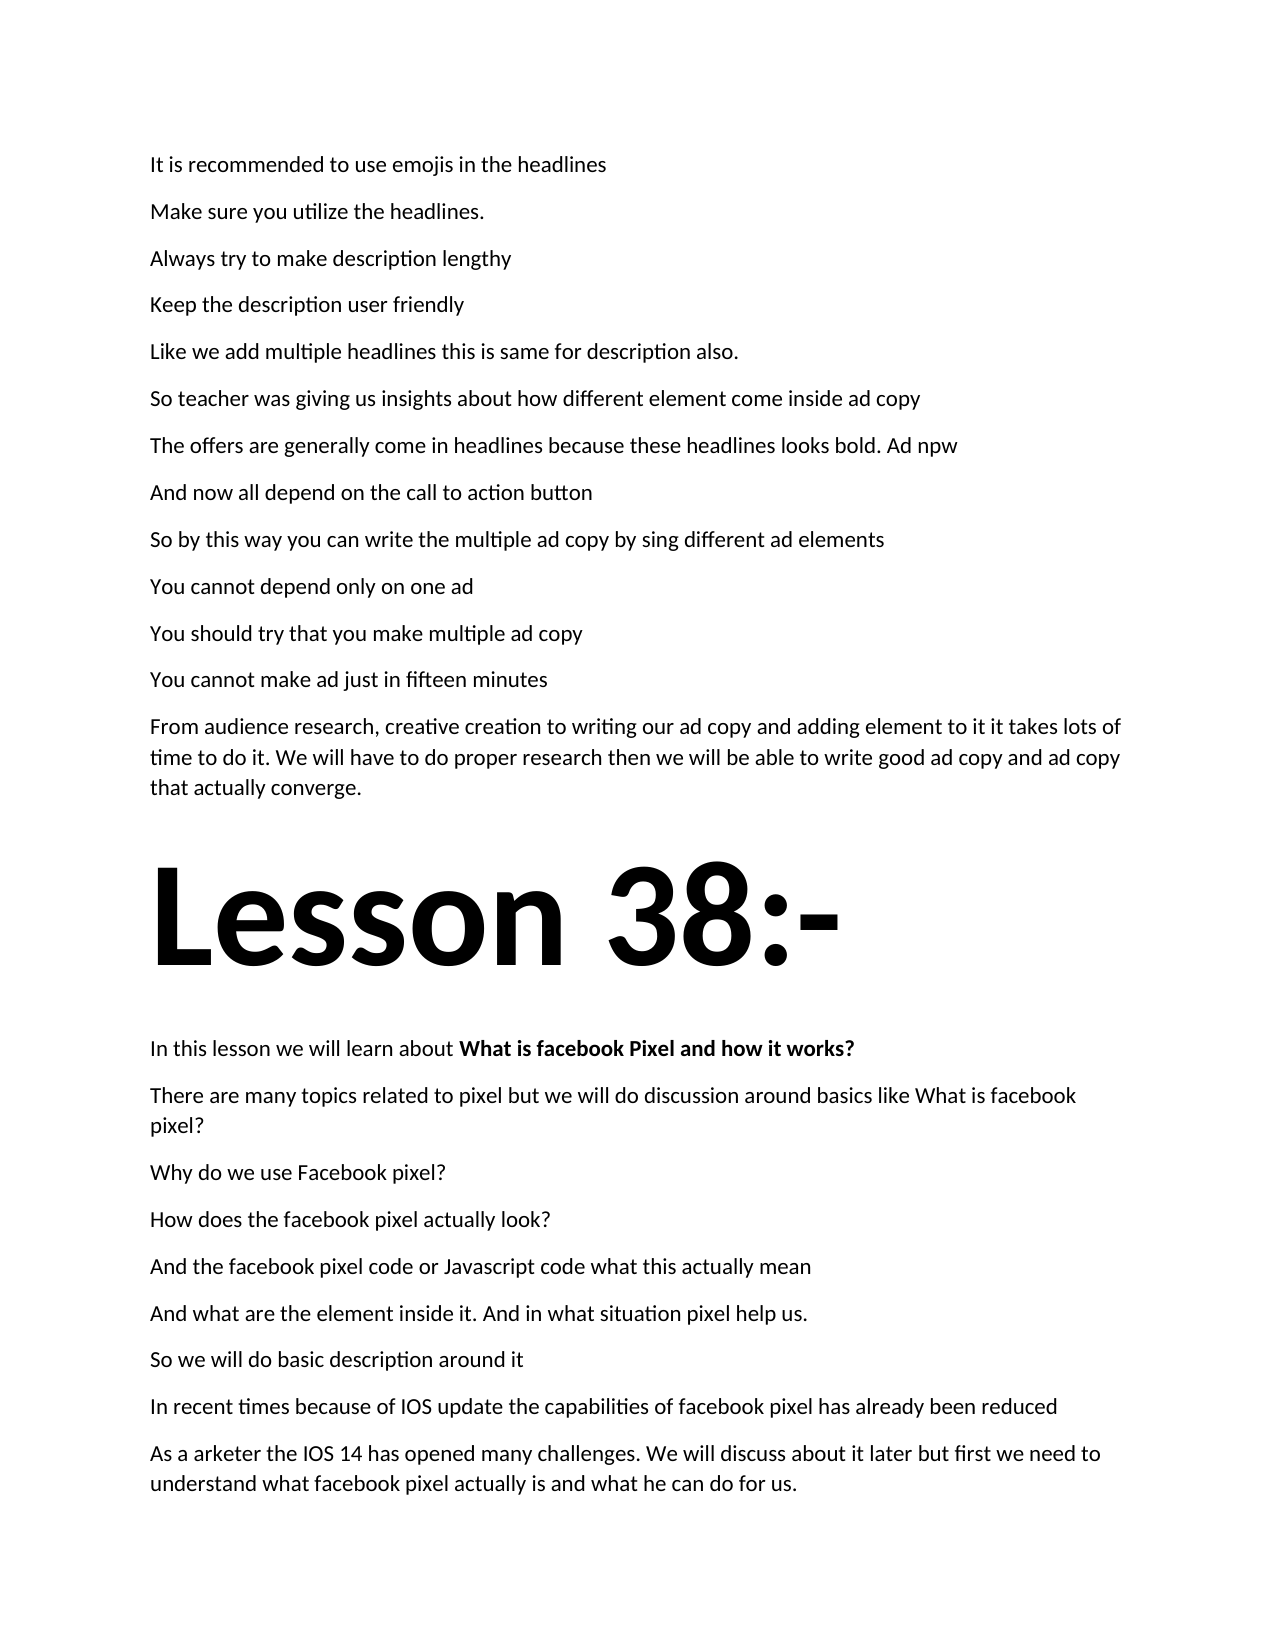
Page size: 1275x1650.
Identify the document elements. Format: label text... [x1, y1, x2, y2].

text In this lesson we will learn about What is facebook Pixel and how it works? [150, 1034, 1125, 1062]
text There are many topics related to pixel but we will do discussion around basics like What is facebook pixel? [150, 1081, 1125, 1139]
text You cannot make ad just in fifteen minutes [150, 666, 1125, 694]
text So we will do basic description around it [150, 1346, 1125, 1374]
text In recent times because of IOS update the capabilities of facebook pixel has already been reduced [150, 1392, 1125, 1421]
text The offers are generally come in headlines because these headlines looks bold. Ad npw [150, 431, 1125, 459]
text Why do we use Facebook pixel? [150, 1158, 1125, 1186]
text Lesson 38:- [150, 820, 1125, 1003]
text You cannot depend only on one ad [150, 572, 1125, 600]
text So by this way you can write the multiple ad copy by sing different ad elements [150, 525, 1125, 553]
text Like we add multiple headlines this is same for description also. [150, 337, 1125, 366]
text And the facebook pixel code or Javascript code what this actually mean [150, 1252, 1125, 1280]
text And now all depend on the call to action button [150, 478, 1125, 506]
text From audience research, creative creation to writing our ad copy and adding element to it it takes lots of time to do it. We will have to do proper research then we will be able to write good ad copy and ad copy that actually converge. [150, 712, 1125, 801]
text And what are the element inside it. And in what situation pixel help us. [150, 1299, 1125, 1327]
text As a arketer the IOS 14 has opened many challenges. We will discuss about it later but first we need to understand what facebook pixel actually is and what he can do for us. [150, 1439, 1125, 1498]
text Keep the description user friendly [150, 291, 1125, 319]
text You should try that you make multiple ad copy [150, 619, 1125, 647]
text Always try to make description lengthy [150, 244, 1125, 272]
text How does the facebook pixel actually look? [150, 1205, 1125, 1233]
text Make sure you utilize the headlines. [150, 197, 1125, 225]
text So teacher was giving us insights about how different element come inside ad copy [150, 384, 1125, 412]
text It is recommended to use emojis in the headlines [150, 150, 1125, 178]
